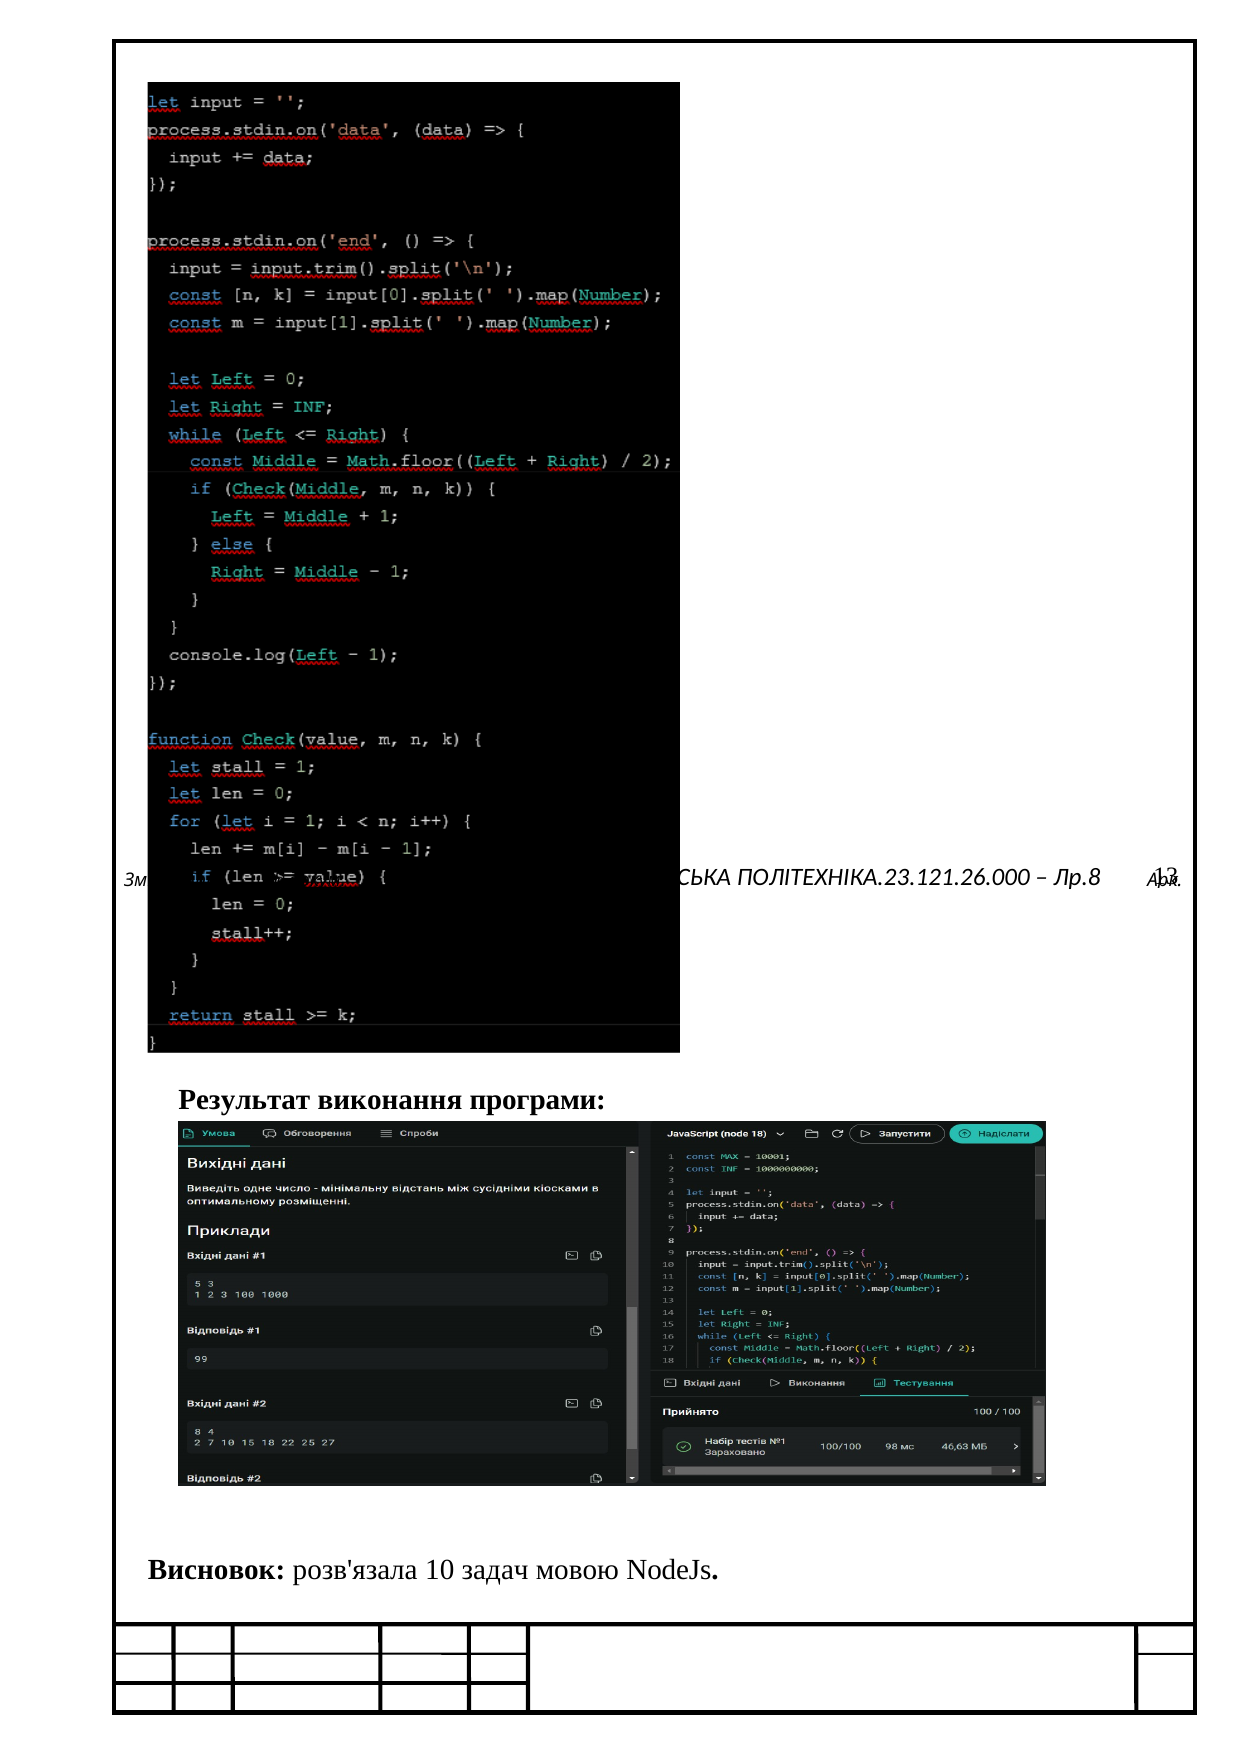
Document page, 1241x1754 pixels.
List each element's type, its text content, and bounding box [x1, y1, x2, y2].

text Висновок: розв'язала 10 задач мовою NodeJs. [148, 1552, 1181, 1585]
text Результат виконання програми: [178, 1082, 1181, 1116]
picture [178, 1121, 1046, 1486]
picture [147, 82, 680, 1058]
